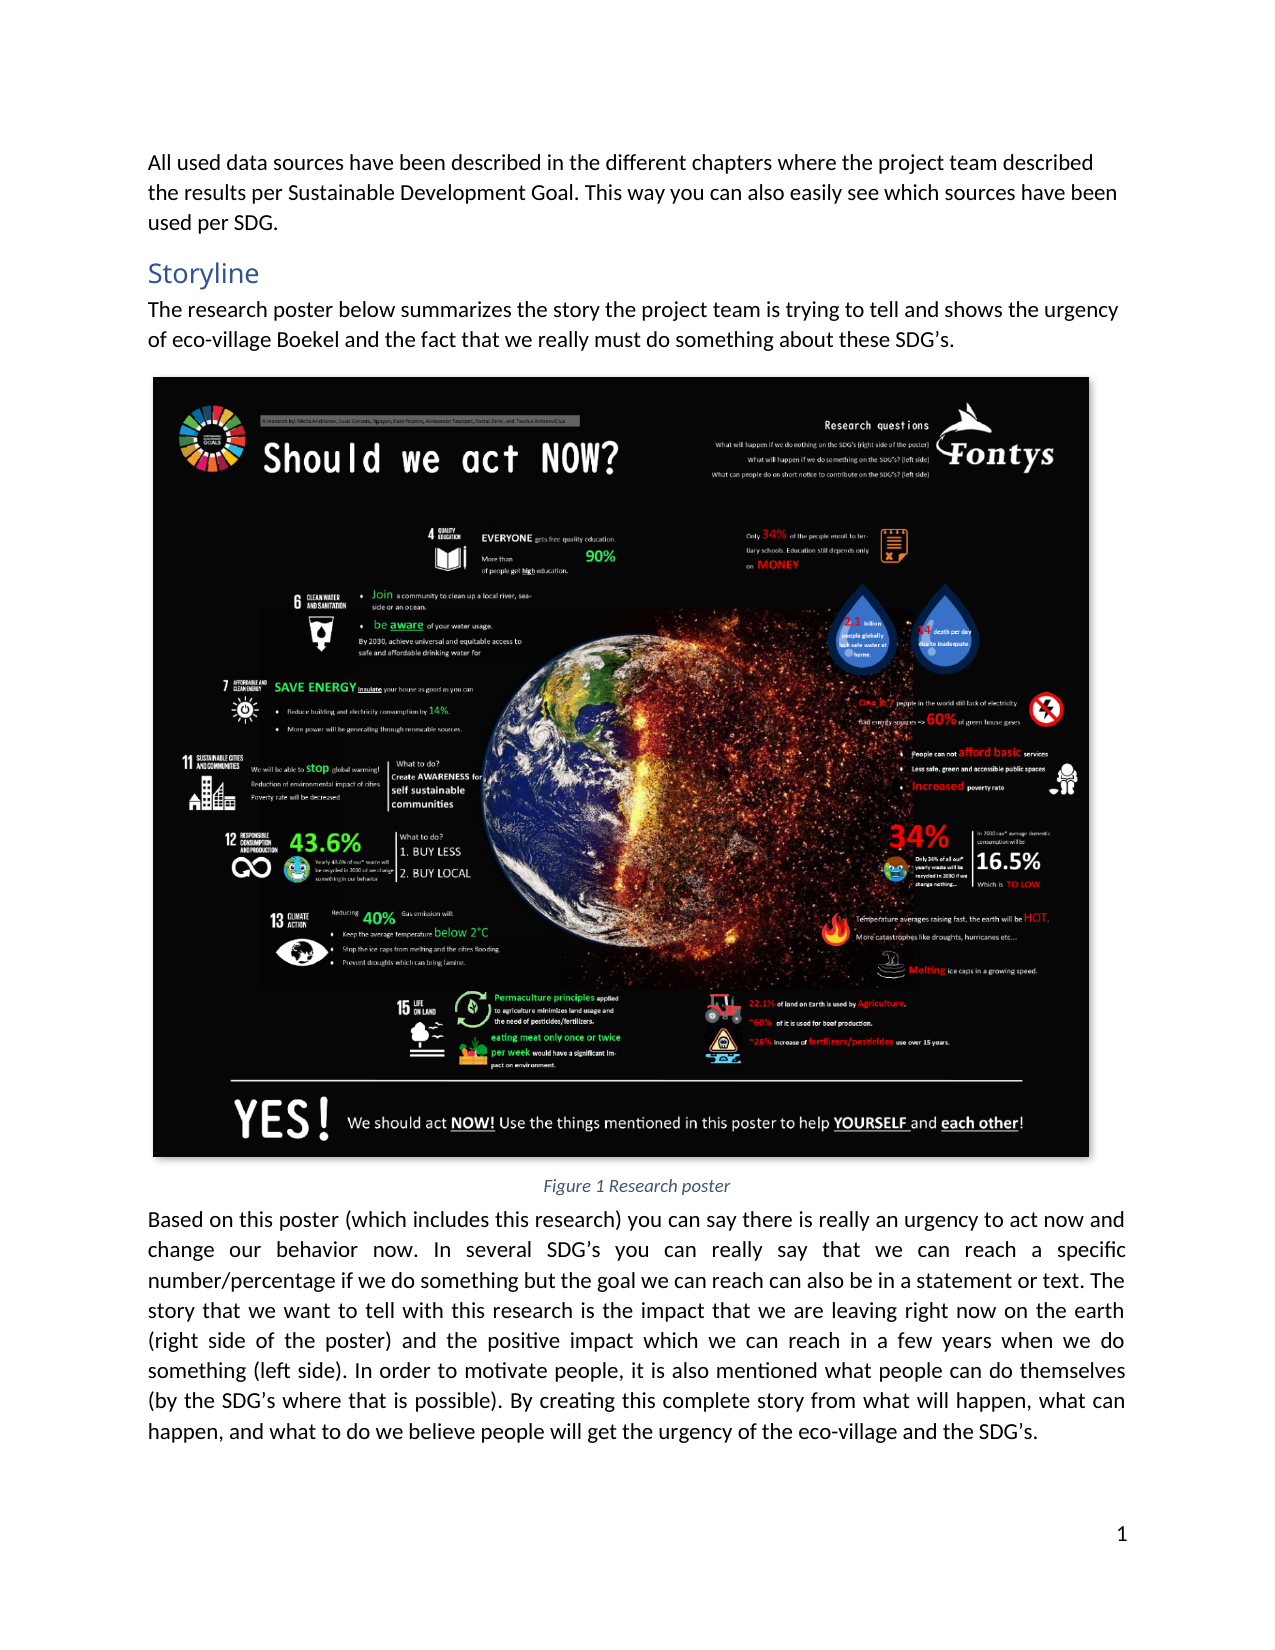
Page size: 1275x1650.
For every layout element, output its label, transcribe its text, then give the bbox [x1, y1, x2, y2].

text All used data sources have been described in the different chapters where the project team described the results per Sustainable Development Goal. This way you can also easily see which sources have been used per SDG. [148, 148, 1127, 236]
text Figure 1 Research poster [148, 1174, 1127, 1197]
picture [153, 377, 1089, 1157]
text The research poster below summarizes the story the project team is trying to tell and shows the urgency of eco-village Boekel and the fact that we really must do something about these SDG’s. [148, 295, 1127, 353]
subtitle Storyline [148, 255, 1127, 292]
